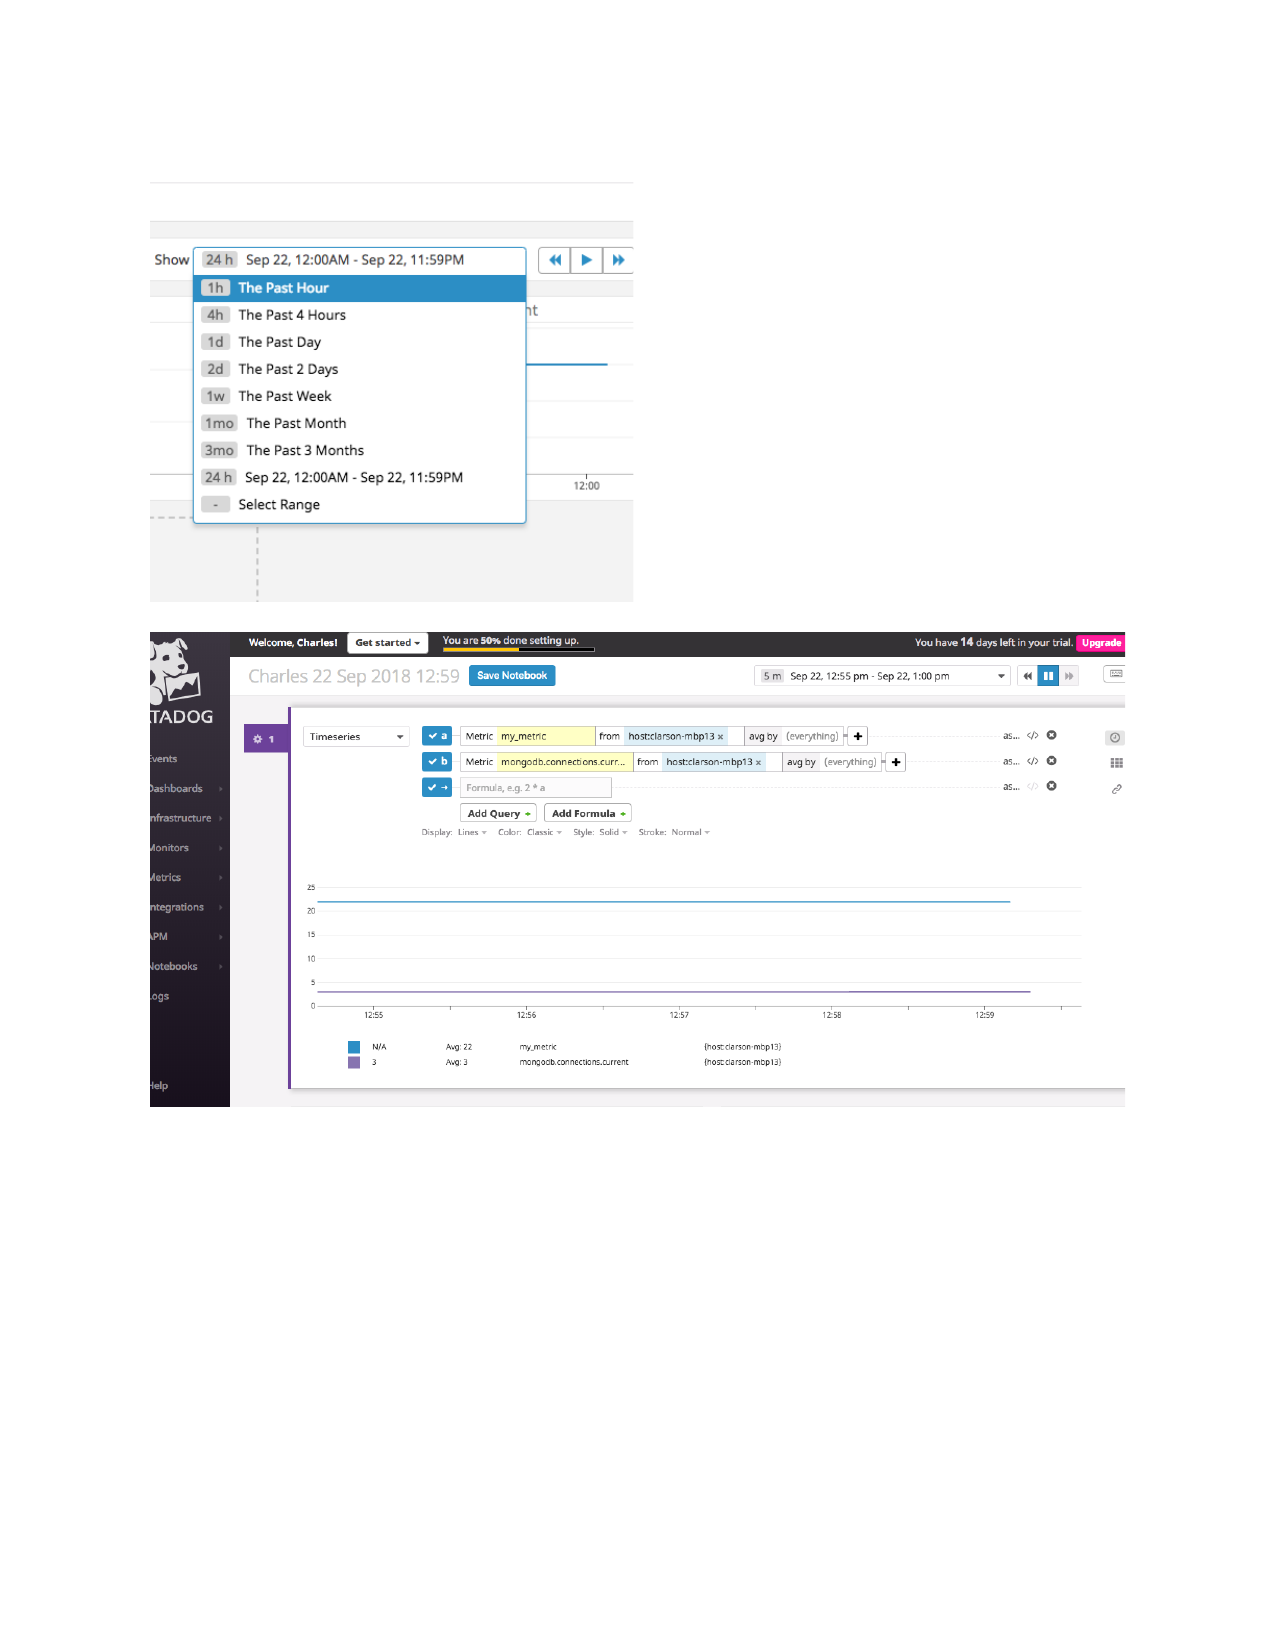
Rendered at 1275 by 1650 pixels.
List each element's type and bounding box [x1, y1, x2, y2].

picture [150, 632, 1125, 1107]
picture [150, 150, 634, 602]
